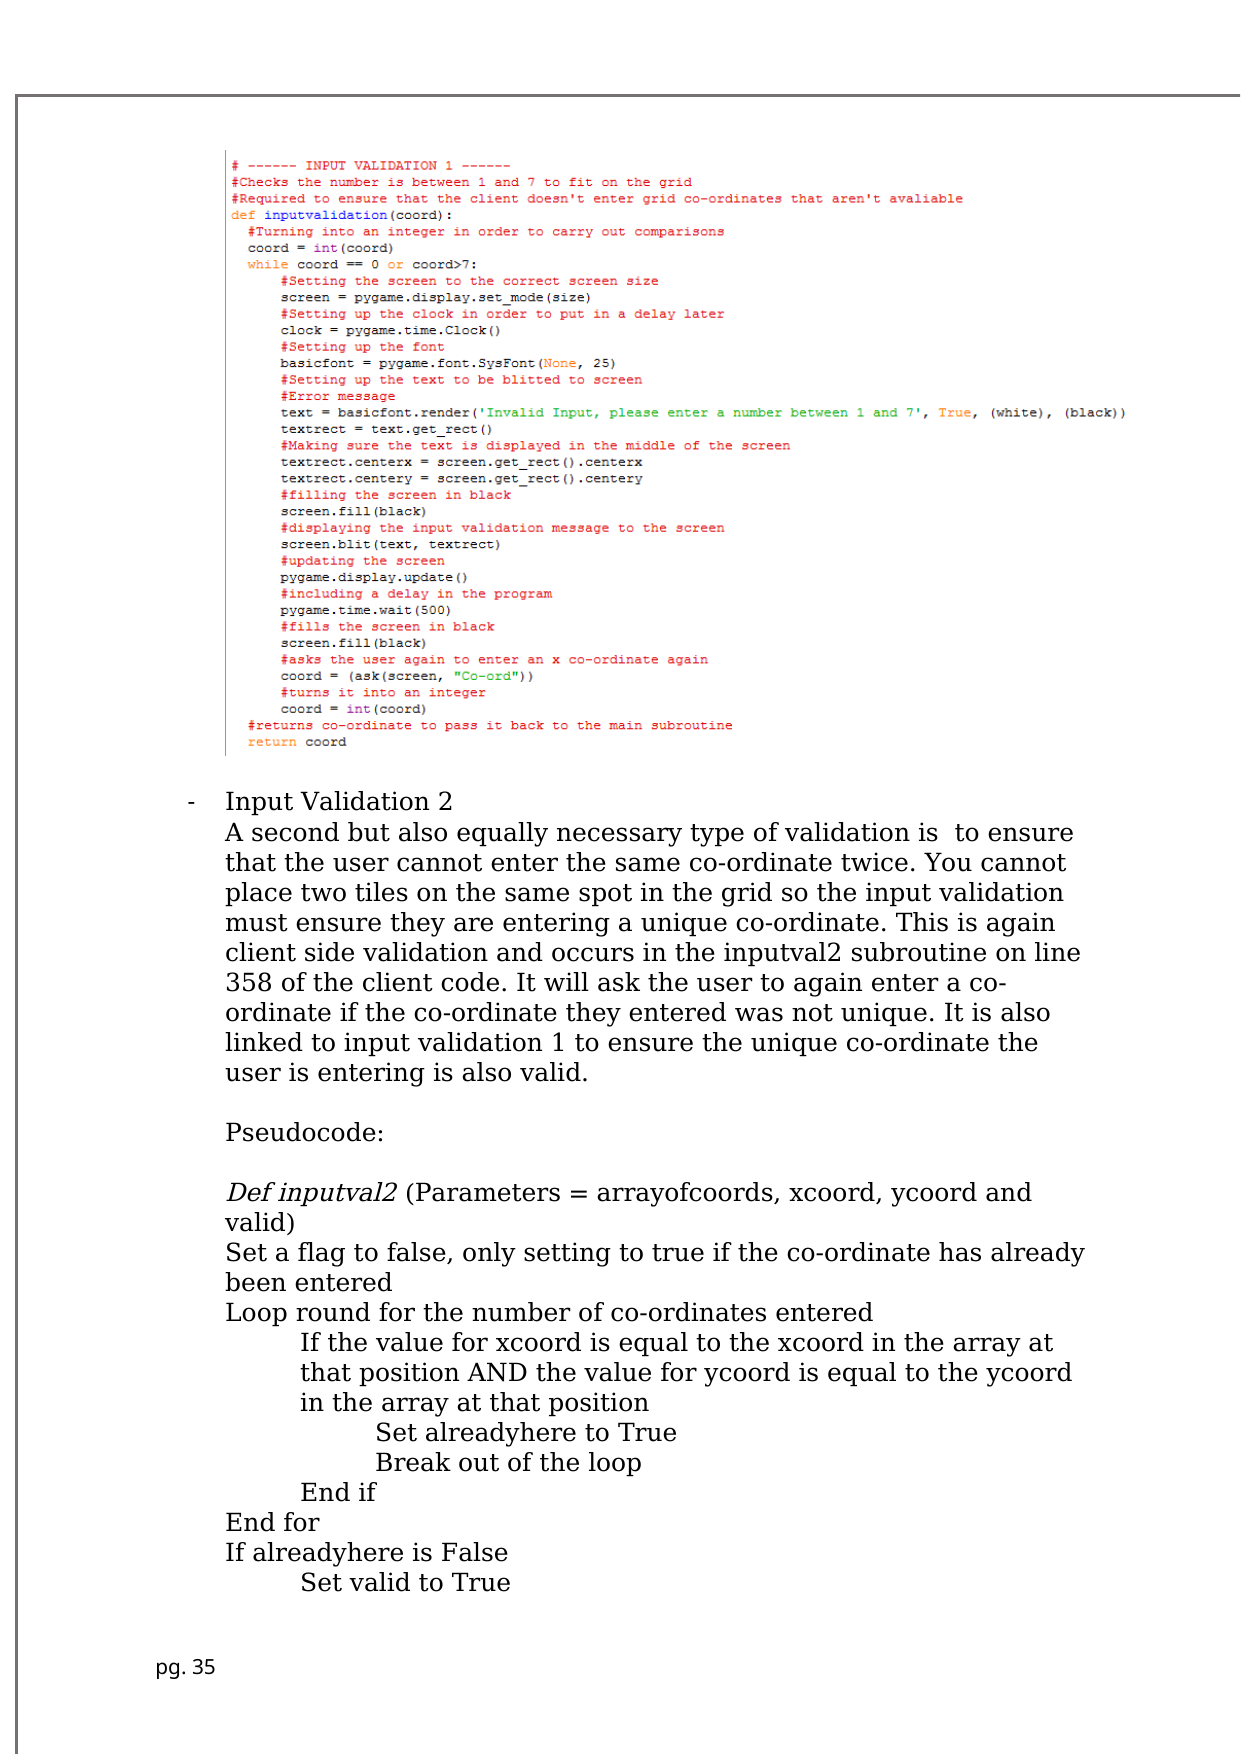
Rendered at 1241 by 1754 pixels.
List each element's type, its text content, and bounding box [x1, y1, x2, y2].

text If the value for xcoord is equal to the xcoord in the array at that position AND the value for ycoord is equal to the ycoord in the array at that position [300, 1327, 1090, 1417]
text End if [225, 1477, 1090, 1507]
text Break out of the loop [300, 1447, 1090, 1477]
text Loop round for the number of co-ordinates entered [225, 1297, 1090, 1327]
text Set alreadyhere to True [300, 1417, 1090, 1447]
text Set valid to True [225, 1567, 1090, 1597]
picture [225, 150, 1166, 756]
text Set a flag to false, only setting to true if the co-ordinate has already been entered [225, 1237, 1090, 1297]
text Def inputval2 (Parameters = arrayofcoords, xcoord, ycoord and valid) [225, 1177, 1090, 1237]
text End for [225, 1507, 1090, 1537]
text Pseudocode: [225, 1117, 1090, 1147]
list Input Validation 2 [187, 786, 1090, 817]
text If alreadyhere is False [225, 1537, 1090, 1567]
text A second but also equally necessary type of validation is to ensure that the user cannot enter the same co-ordinate twice. You cannot place two tiles on the same spot in the grid so the input validation must ensure they are entering a unique co-ordinate. This is again client side validation and occurs in the inputval2 subroutine on line 358 of the client code. It will ask the user to again enter a co-ordinate if the co-ordinate they entered was not unique. It is also linked to input validation 1 to ensure the unique co-ordinate the user is entering is also valid. [225, 817, 1090, 1087]
